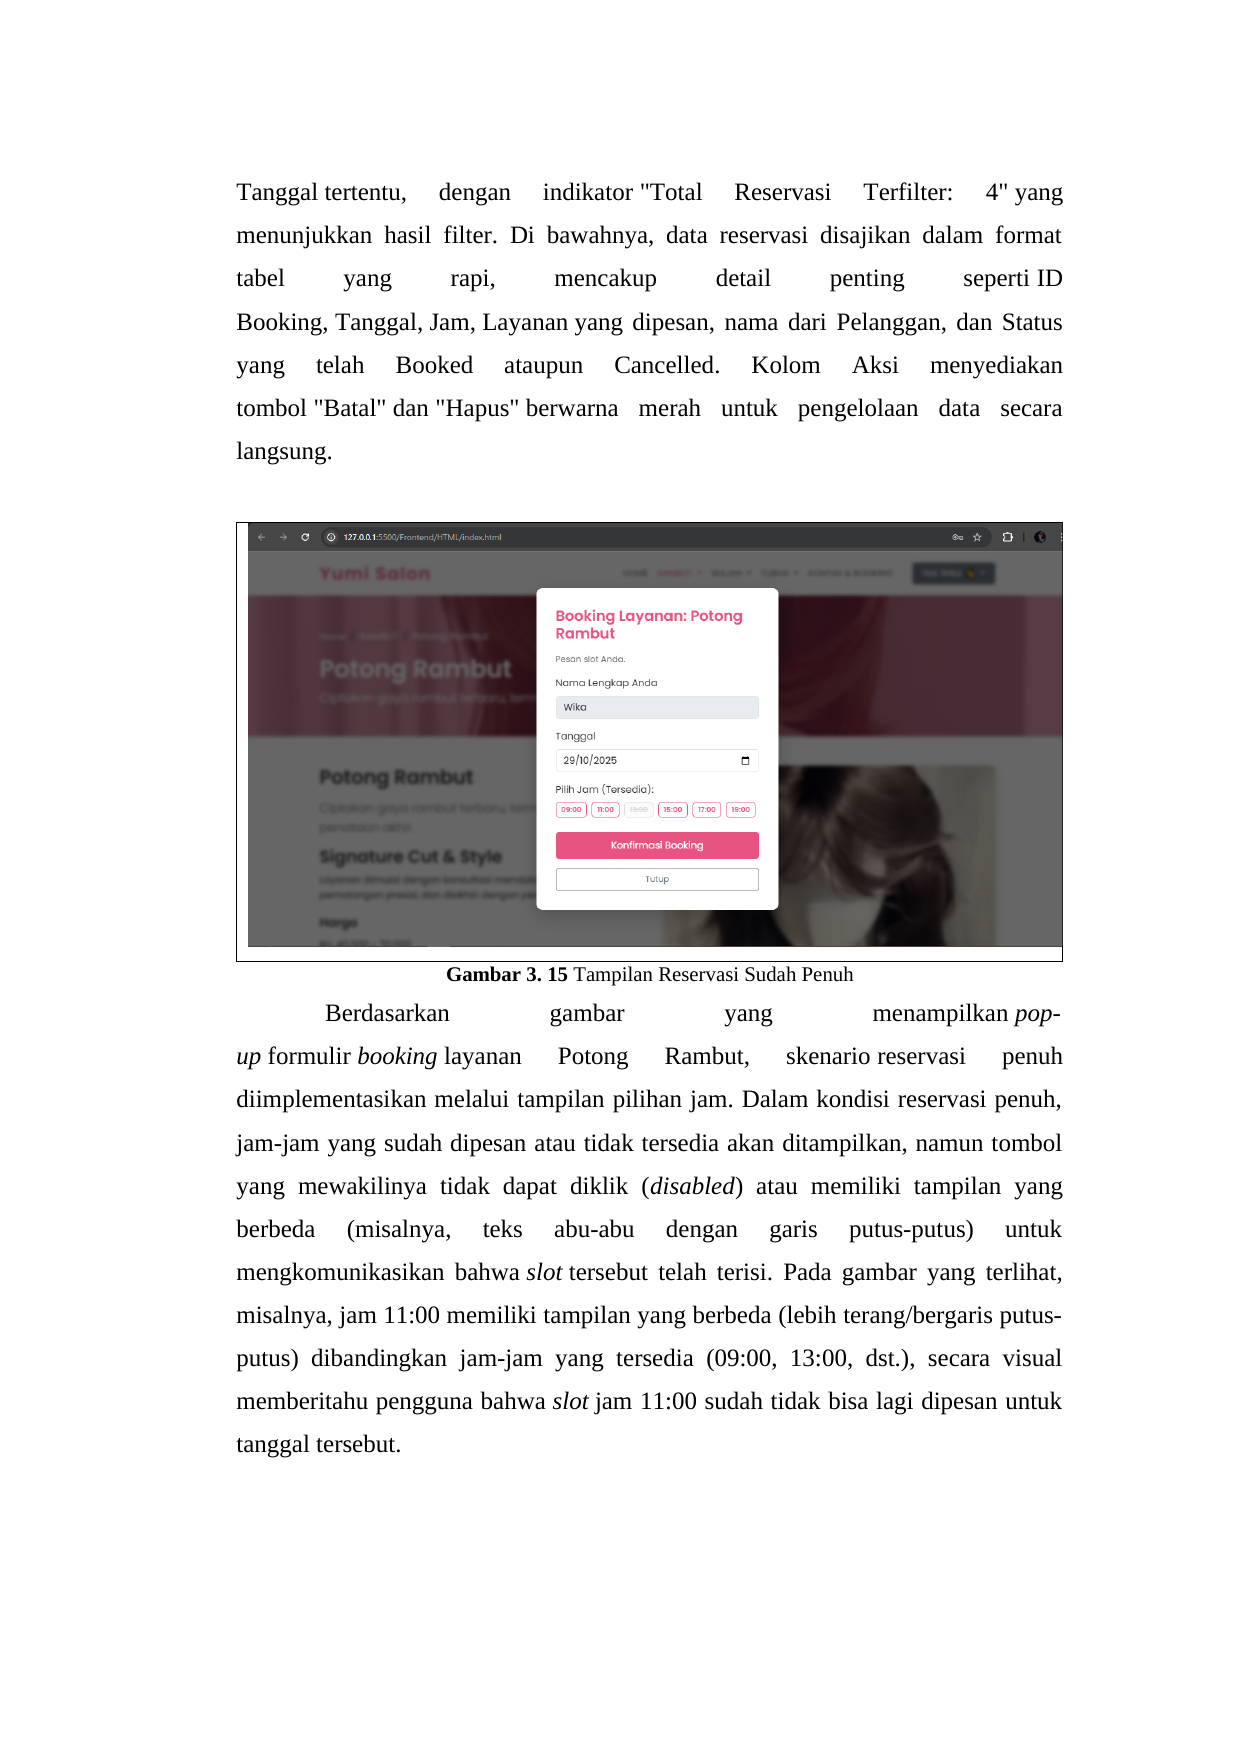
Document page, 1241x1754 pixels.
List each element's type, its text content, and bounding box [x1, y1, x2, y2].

picture [248, 523, 1063, 947]
table_header [237, 523, 1062, 961]
text Gambar 3. 15 Tampilan Reservasi Sudah Penuh [236, 962, 1063, 986]
text Berdasarkan gambar yang menampilkan pop-up formulir booking layanan Potong Rambut, skenario reservasi penuh diimplementasikan melalui tampilan pilihan jam. Dalam kondisi reservasi penuh, jam-jam yang sudah dipesan atau tidak tersedia akan ditampilkan, namun tombol yang mewakilinya tidak dapat diklik (disabled) atau memiliki tampilan yang berbeda (misalnya, teks abu-abu dengan garis putus-putus) untuk mengkomunikasikan bahwa slot tersebut telah terisi. Pada gambar yang terlihat, misalnya, jam 11:00 memiliki tampilan yang berbeda (lebih terang/bergaris putus-putus) dibandingkan jam-jam yang tersedia (09:00, 13:00, dst.), secara visual memberitahu pengguna bahwa slot jam 11:00 sudah tidak bisa lagi dipesan untuk tanggal tersebut. [236, 998, 1063, 1458]
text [236, 177, 1063, 465]
